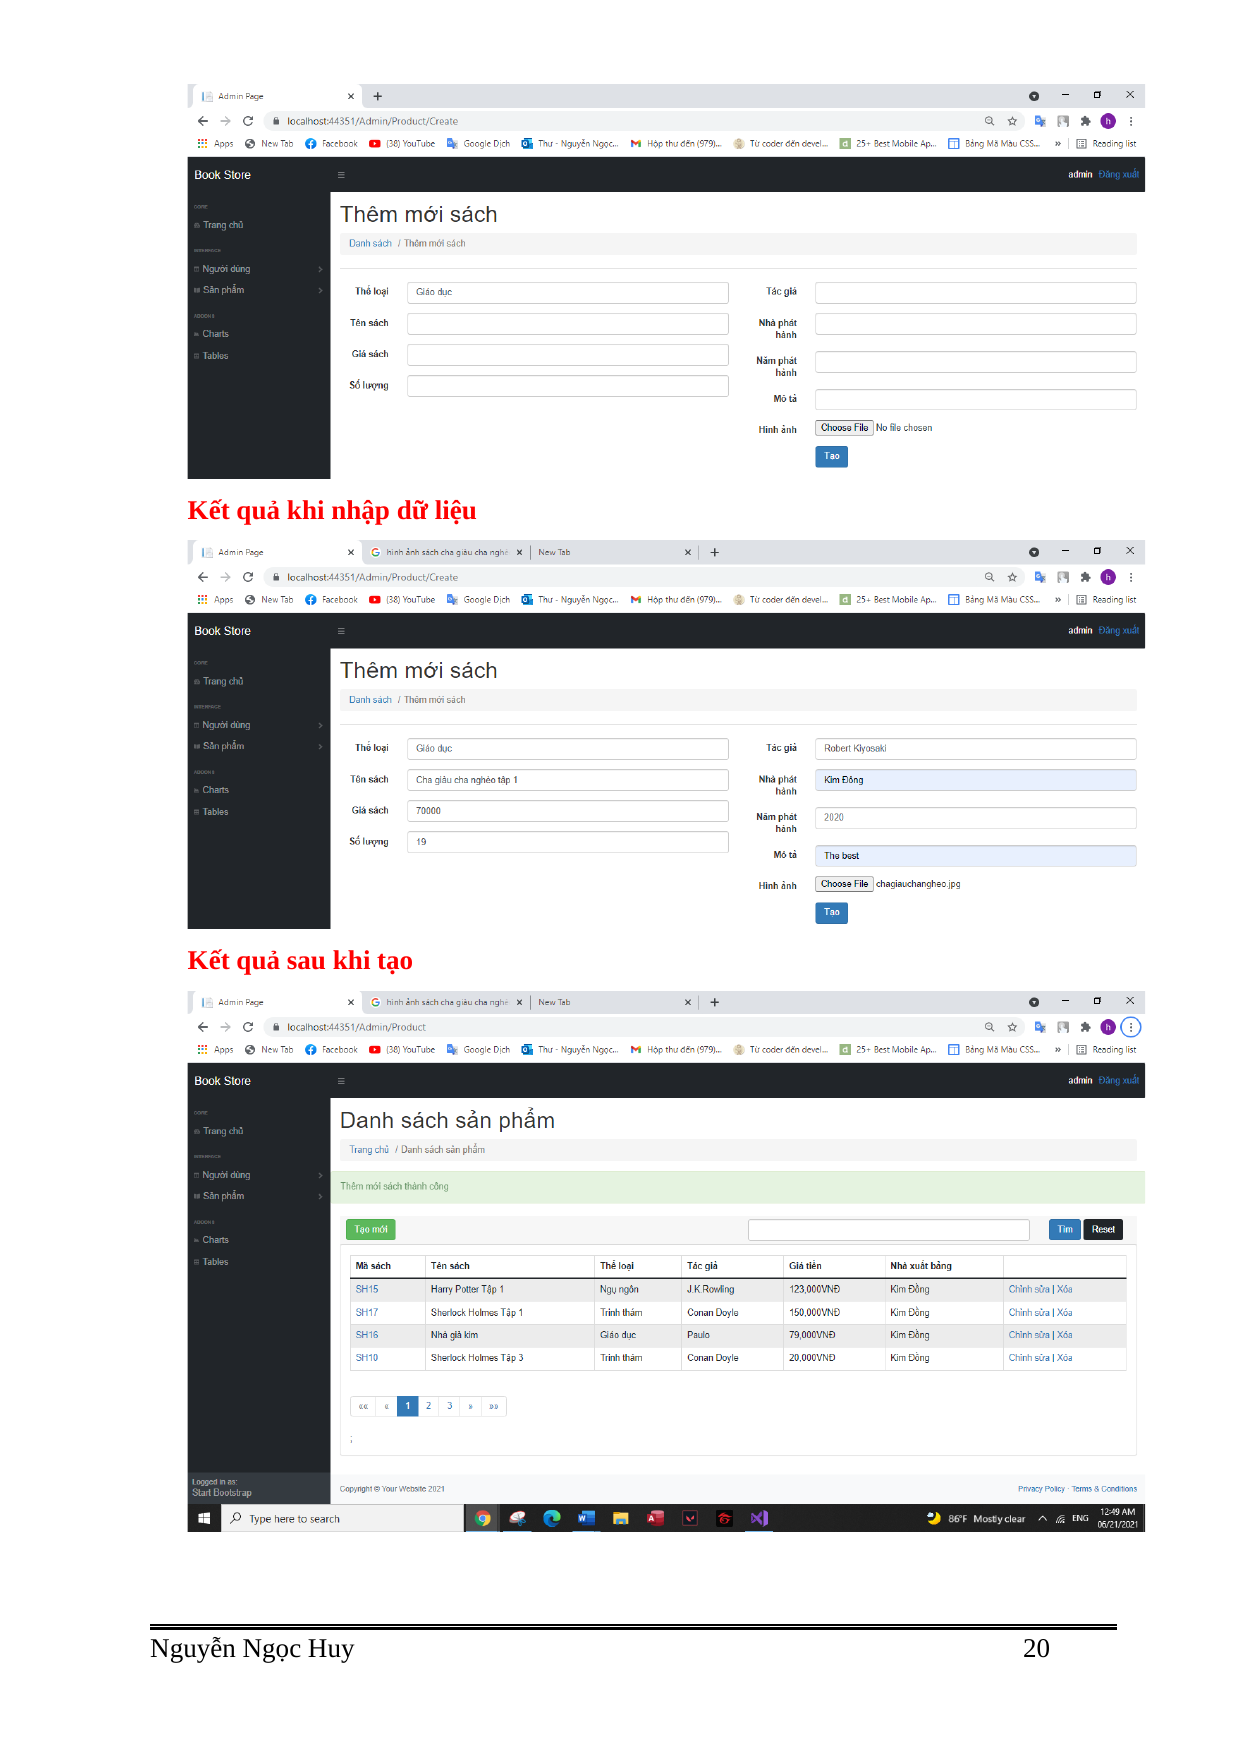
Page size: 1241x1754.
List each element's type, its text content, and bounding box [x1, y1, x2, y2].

text Kết quả sau khi tạo [187, 944, 1107, 975]
picture [187, 84, 1146, 479]
picture [187, 540, 1146, 929]
picture [187, 991, 1146, 1532]
text Kết quả khi nhập dữ liệu [187, 494, 1107, 525]
